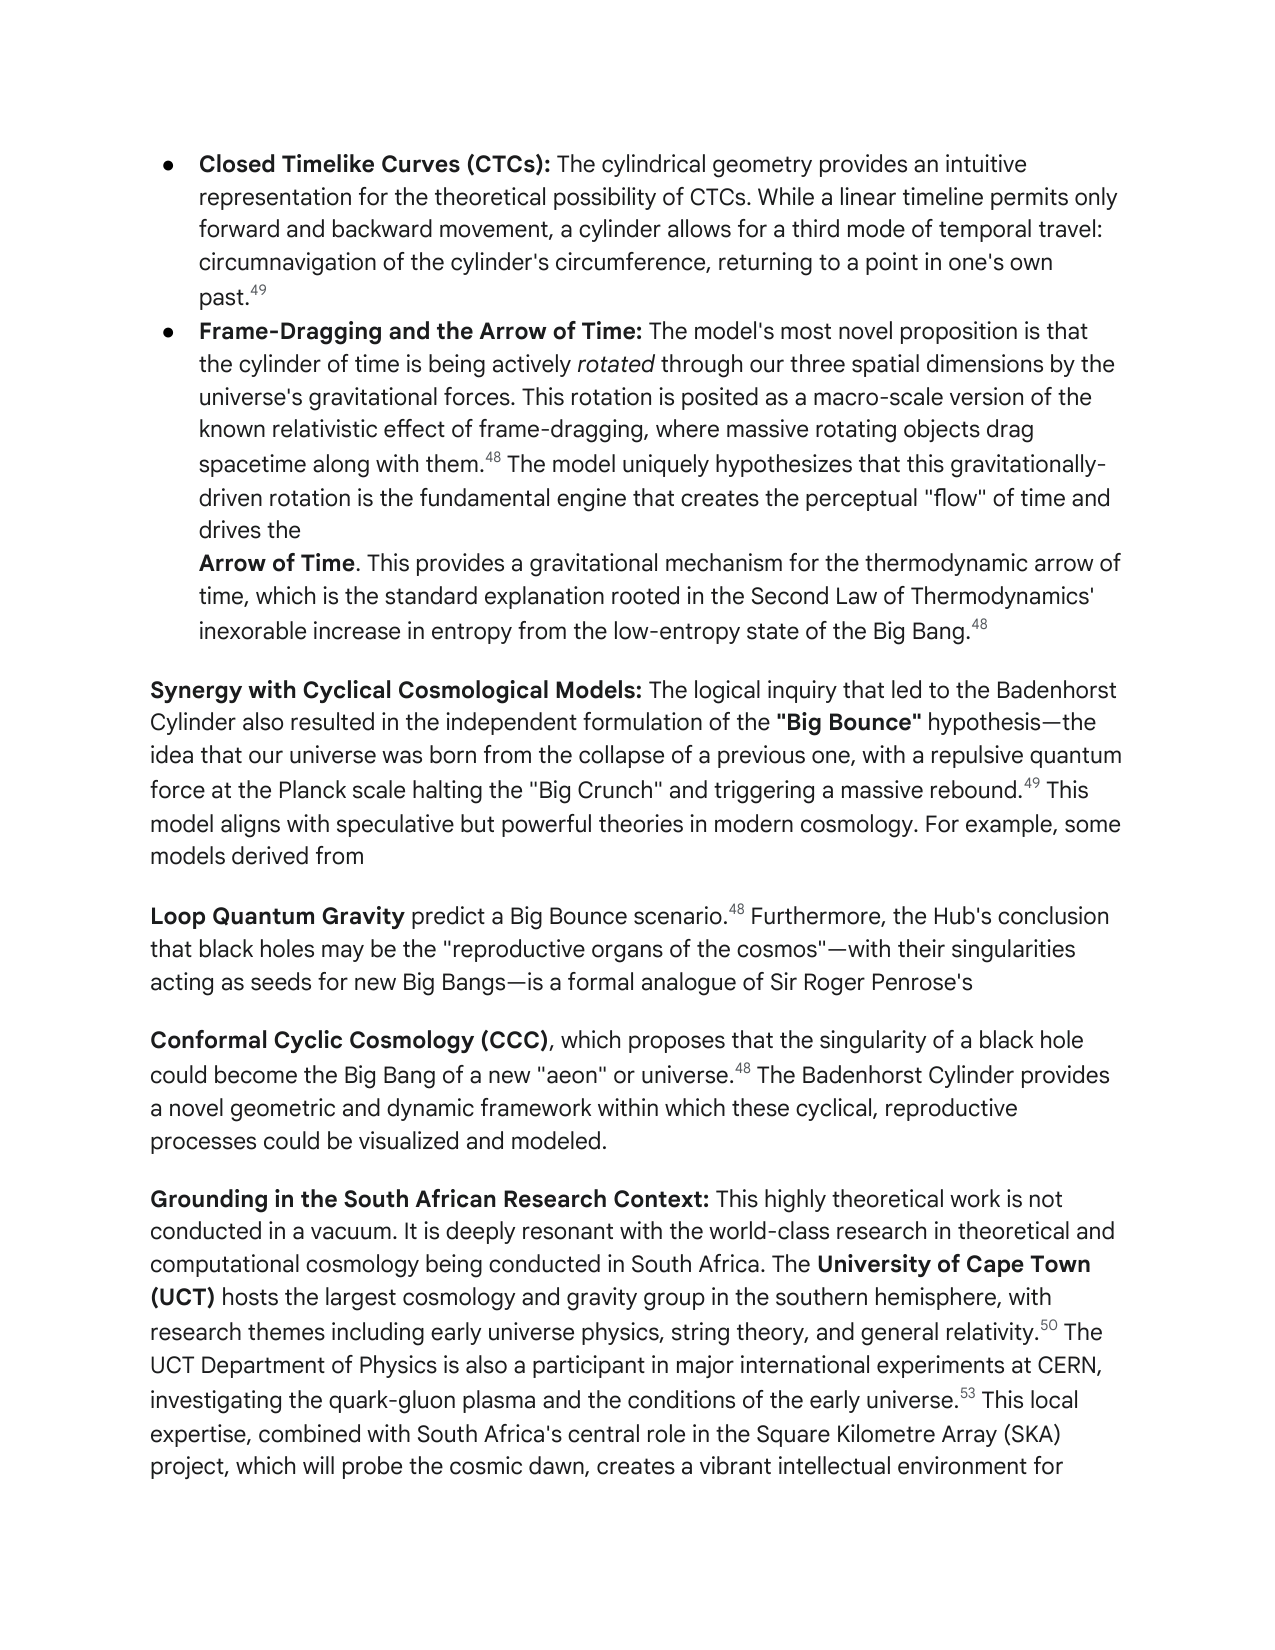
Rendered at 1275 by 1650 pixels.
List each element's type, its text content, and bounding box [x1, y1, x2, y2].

list Closed Timelike Curves (CTCs): The cylindrical geometry provides an intuitive representation for the theoretical possibility of CTCs. While a linear timeline permits only forward and backward movement, a cylinder allows for a third mode of temporal travel: circumnavigation of the cylinder's circumference, returning to a point in one's own past.49 [161, 150, 1125, 313]
list Frame-Dragging and the Arrow of Time: The model's most novel proposition is that the cylinder of time is being actively rotated through our three spatial dimensions by the universe's gravitational forces. This rotation is posited as a macro-scale version of the known relativistic effect of frame-dragging, where massive rotating objects drag spacetime along with them.48 The model uniquely hypothesizes that this gravitationally-driven rotation is the fundamental engine that creates the perceptual "flow" of time and drives the Arrow of Time. This provides a gravitational mechanism for the thermodynamic arrow of time, which is the standard explanation rooted in the Second Law of Thermodynamics' inexorable increase in entropy from the low-entropy state of the Big Bang.48 [161, 317, 1125, 647]
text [150, 1185, 1125, 1481]
text Conformal Cyclic Cosmology (CCC), which proposes that the singularity of a black hole could become the Big Bang of a new "aeon" or universe.48 The Badenhorst Cylinder provides a novel geometric and dynamic framework within which these cyclical, reproductive processes could be visualized and modeled. [150, 1026, 1125, 1156]
text Loop Quantum Gravity predict a Big Bounce scenario.48 Furthermore, the Hub's conclusion that black holes may be the "reproductive organs of the cosmos"—with their singularities acting as seeds for new Big Bangs—is a formal analogue of Sir Roger Penrose's [150, 900, 1125, 997]
text Synergy with Cyclical Cosmological Models: The logical inquiry that led to the Badenhorst Cylinder also resulted in the independent formulation of the "Big Bounce" hypothesis—the idea that our universe was born from the collapse of a previous one, with a repulsive quantum force at the Planck scale halting the "Big Crunch" and triggering a massive rebound.49 This model aligns with speculative but powerful theories in modern cosmology. For example, some models derived from [150, 676, 1125, 871]
